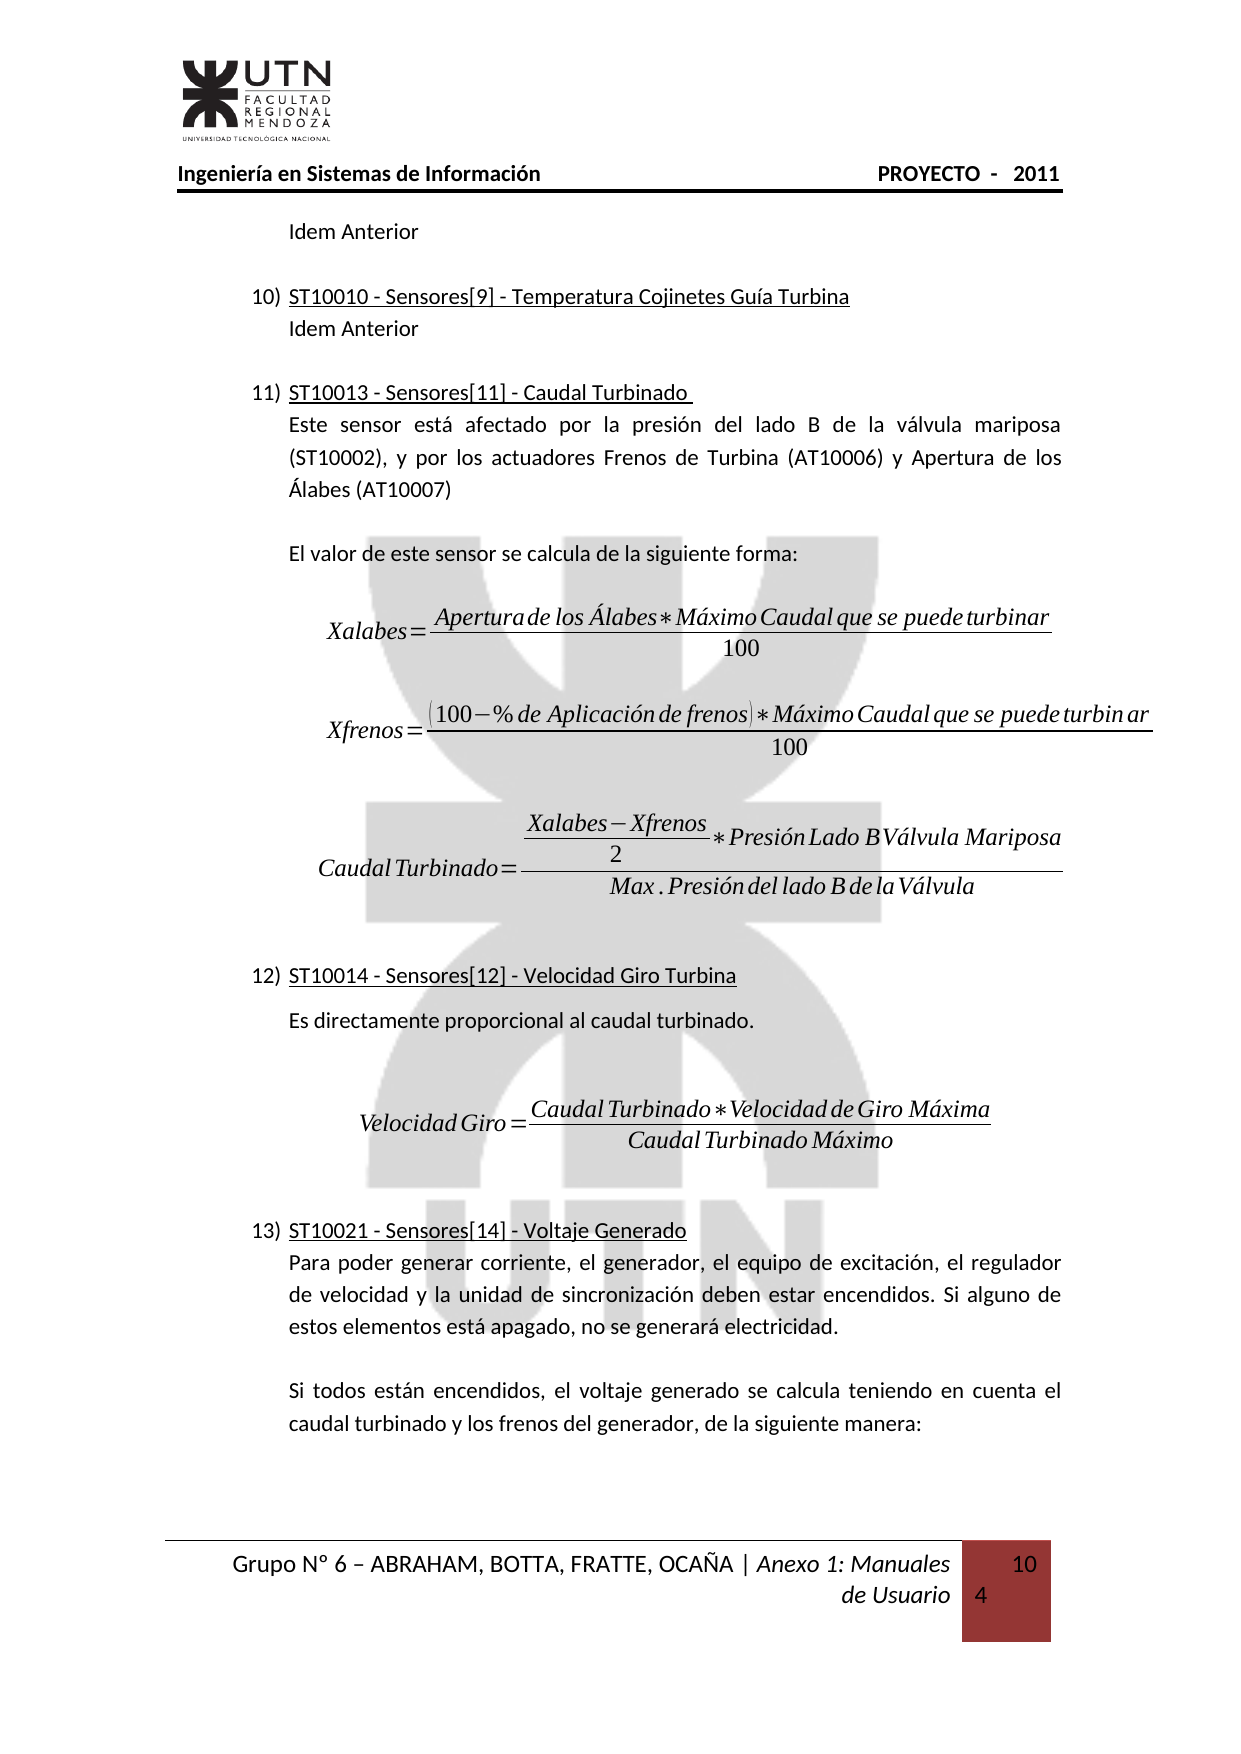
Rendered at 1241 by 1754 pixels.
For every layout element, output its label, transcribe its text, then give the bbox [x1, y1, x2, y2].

list ST10014 - Sensores[12] - Velocidad Giro Turbina [251, 961, 1063, 989]
list ST10013 - Sensores[11] - Caudal Turbinado [251, 378, 1063, 406]
picture [177, 59, 334, 147]
list Si todos están encendidos, el voltaje generado se calcula teniendo en cuenta el caudal turbinado y los frenos del generador, de la siguiente manera: [288, 1377, 1063, 1437]
list ST10010 - Sensores[9] - Temperatura Cojinetes Guía Turbina [251, 282, 1063, 310]
list Idem Anterior [288, 314, 1063, 342]
list El valor de este sensor se calcula de la siguiente forma: [288, 539, 1063, 567]
list Para poder generar corriente, el generador, el equipo de excitación, el regulador de velocidad y la unidad de sincronización deben estar encendidos. Si alguno de estos elementos está apagado, no se generará electricidad. [288, 1248, 1063, 1340]
text Es directamente proporcional al caudal turbinado. [251, 1006, 1063, 1034]
list Idem Anterior [288, 217, 1063, 245]
list Este sensor está afectado por la presión del lado B de la válvula mariposa (ST10002), y por los actuadores Frenos de Turbina (AT10006) y Apertura de los Álabes (AT10007) [288, 411, 1063, 503]
list ST10021 - Sensores[14] - Voltaje Generado [251, 1216, 1063, 1244]
